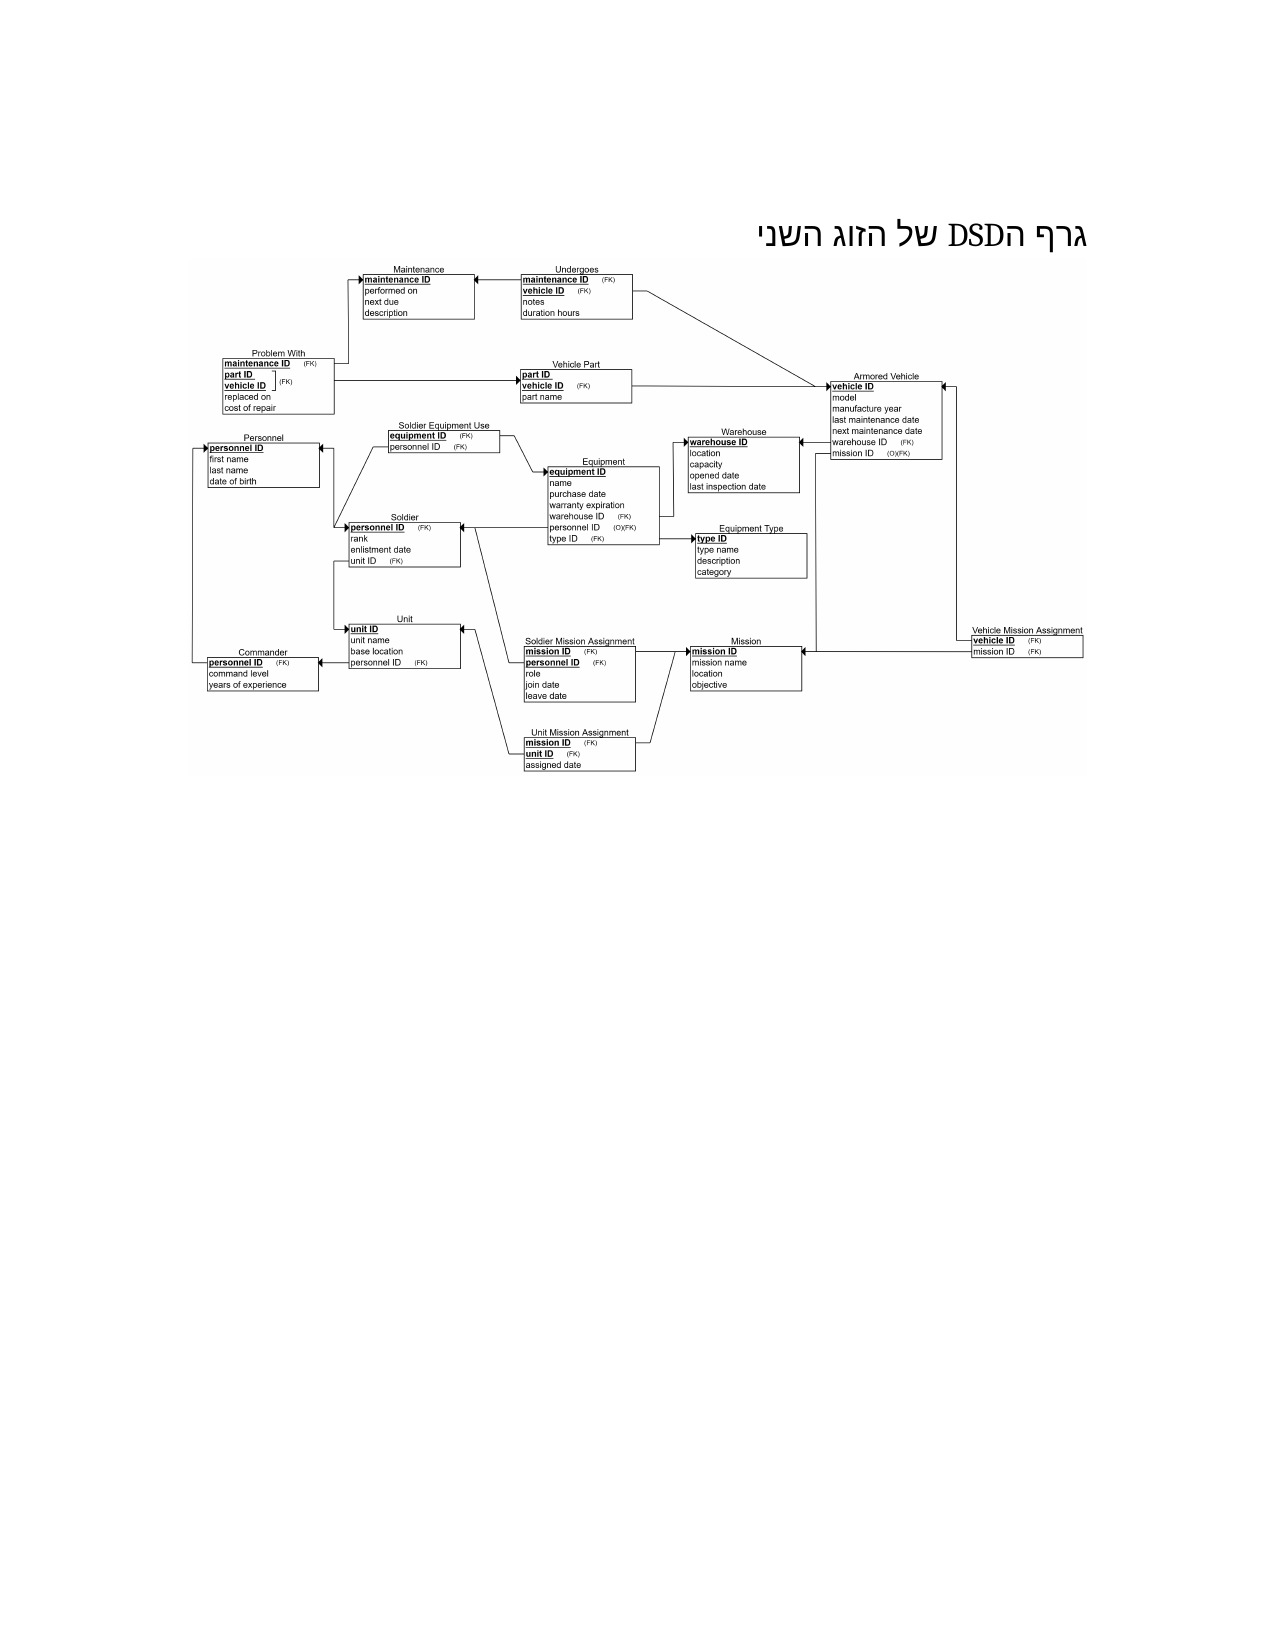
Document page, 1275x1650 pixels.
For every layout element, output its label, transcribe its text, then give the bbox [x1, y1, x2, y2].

picture [187, 258, 1088, 776]
text גרף הDSD של הזוג השני [187, 215, 1087, 258]
